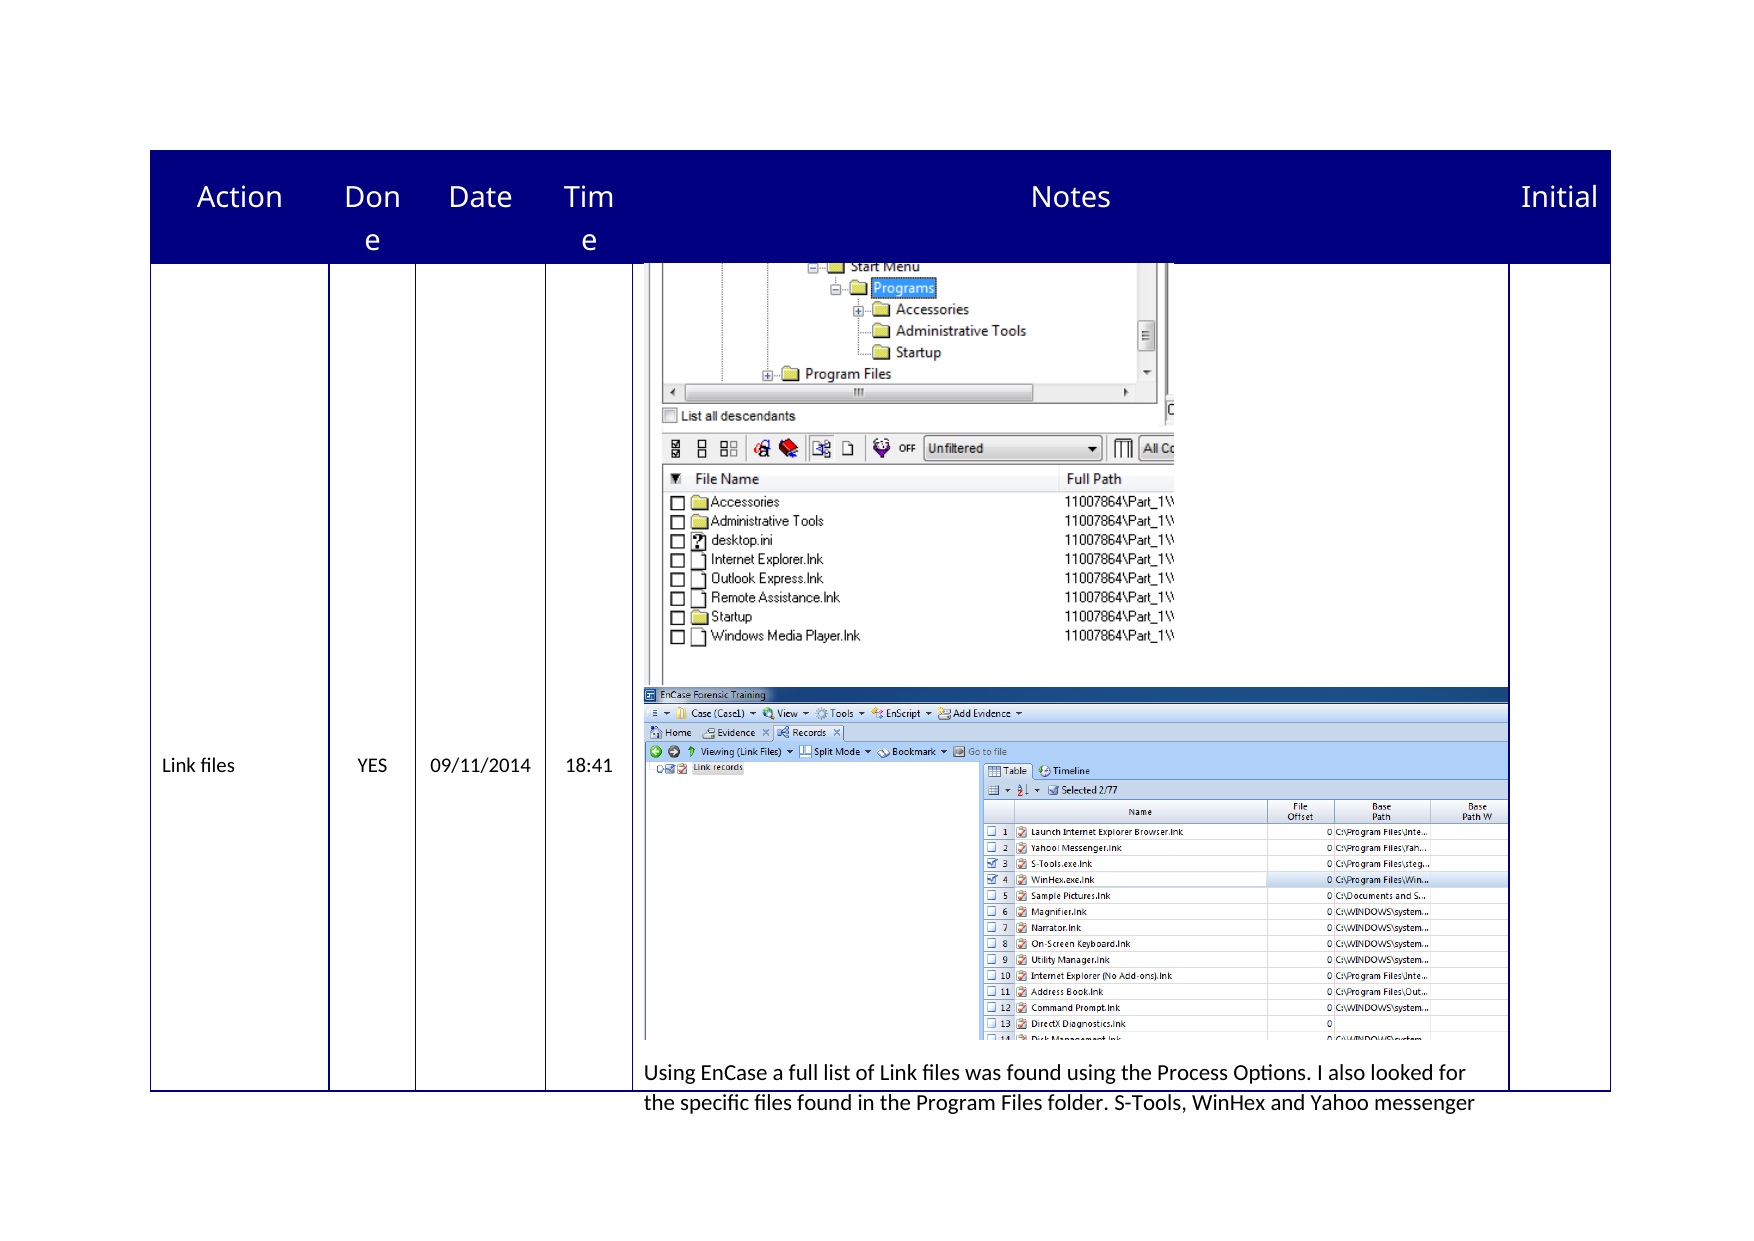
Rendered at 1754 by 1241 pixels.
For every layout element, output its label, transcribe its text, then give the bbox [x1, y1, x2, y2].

table_cell Link files [151, 264, 328, 1090]
table_header Done [330, 152, 415, 262]
table_header Action [151, 152, 328, 262]
table_header Time [546, 152, 632, 262]
table_header Initial [1510, 152, 1610, 262]
table_cell YES [330, 264, 415, 1090]
picture [643, 687, 1508, 1040]
table_cell 09/11/2014 [416, 264, 545, 1090]
table_cell Using EnCase a full list of Link files was found using the Process Options. I also looked for the specific files found in the Program Files folder. S-Tools, WinHex and Yahoo messenger were the programs of interest that were found. [633, 264, 1508, 1090]
table_header Notes [633, 152, 1508, 262]
table_header Date [416, 152, 545, 262]
picture [643, 263, 1174, 685]
table_cell 18:41 [546, 264, 632, 1090]
table_cell [1510, 264, 1610, 1090]
